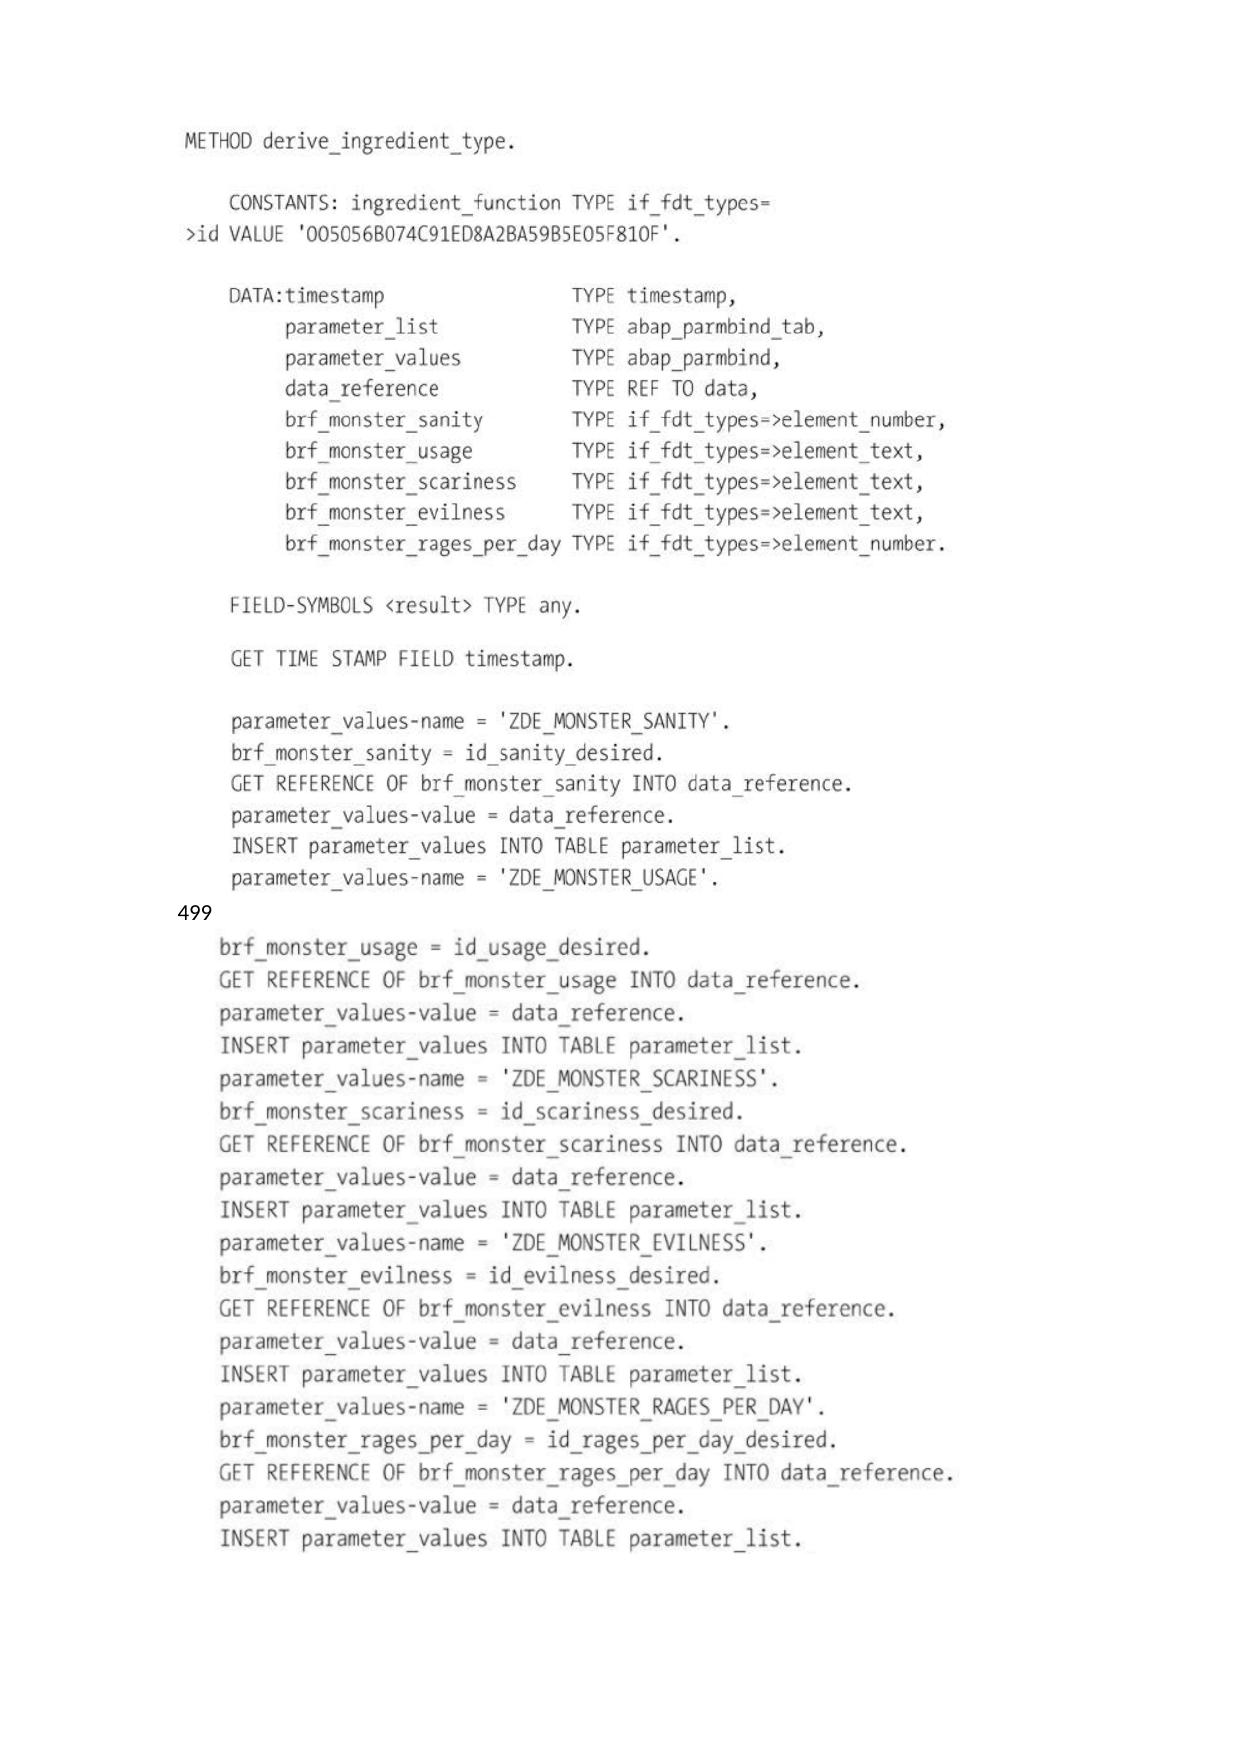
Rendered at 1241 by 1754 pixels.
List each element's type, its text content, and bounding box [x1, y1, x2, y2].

picture [177, 926, 960, 1554]
text 499 [177, 898, 1152, 926]
picture [177, 118, 955, 898]
